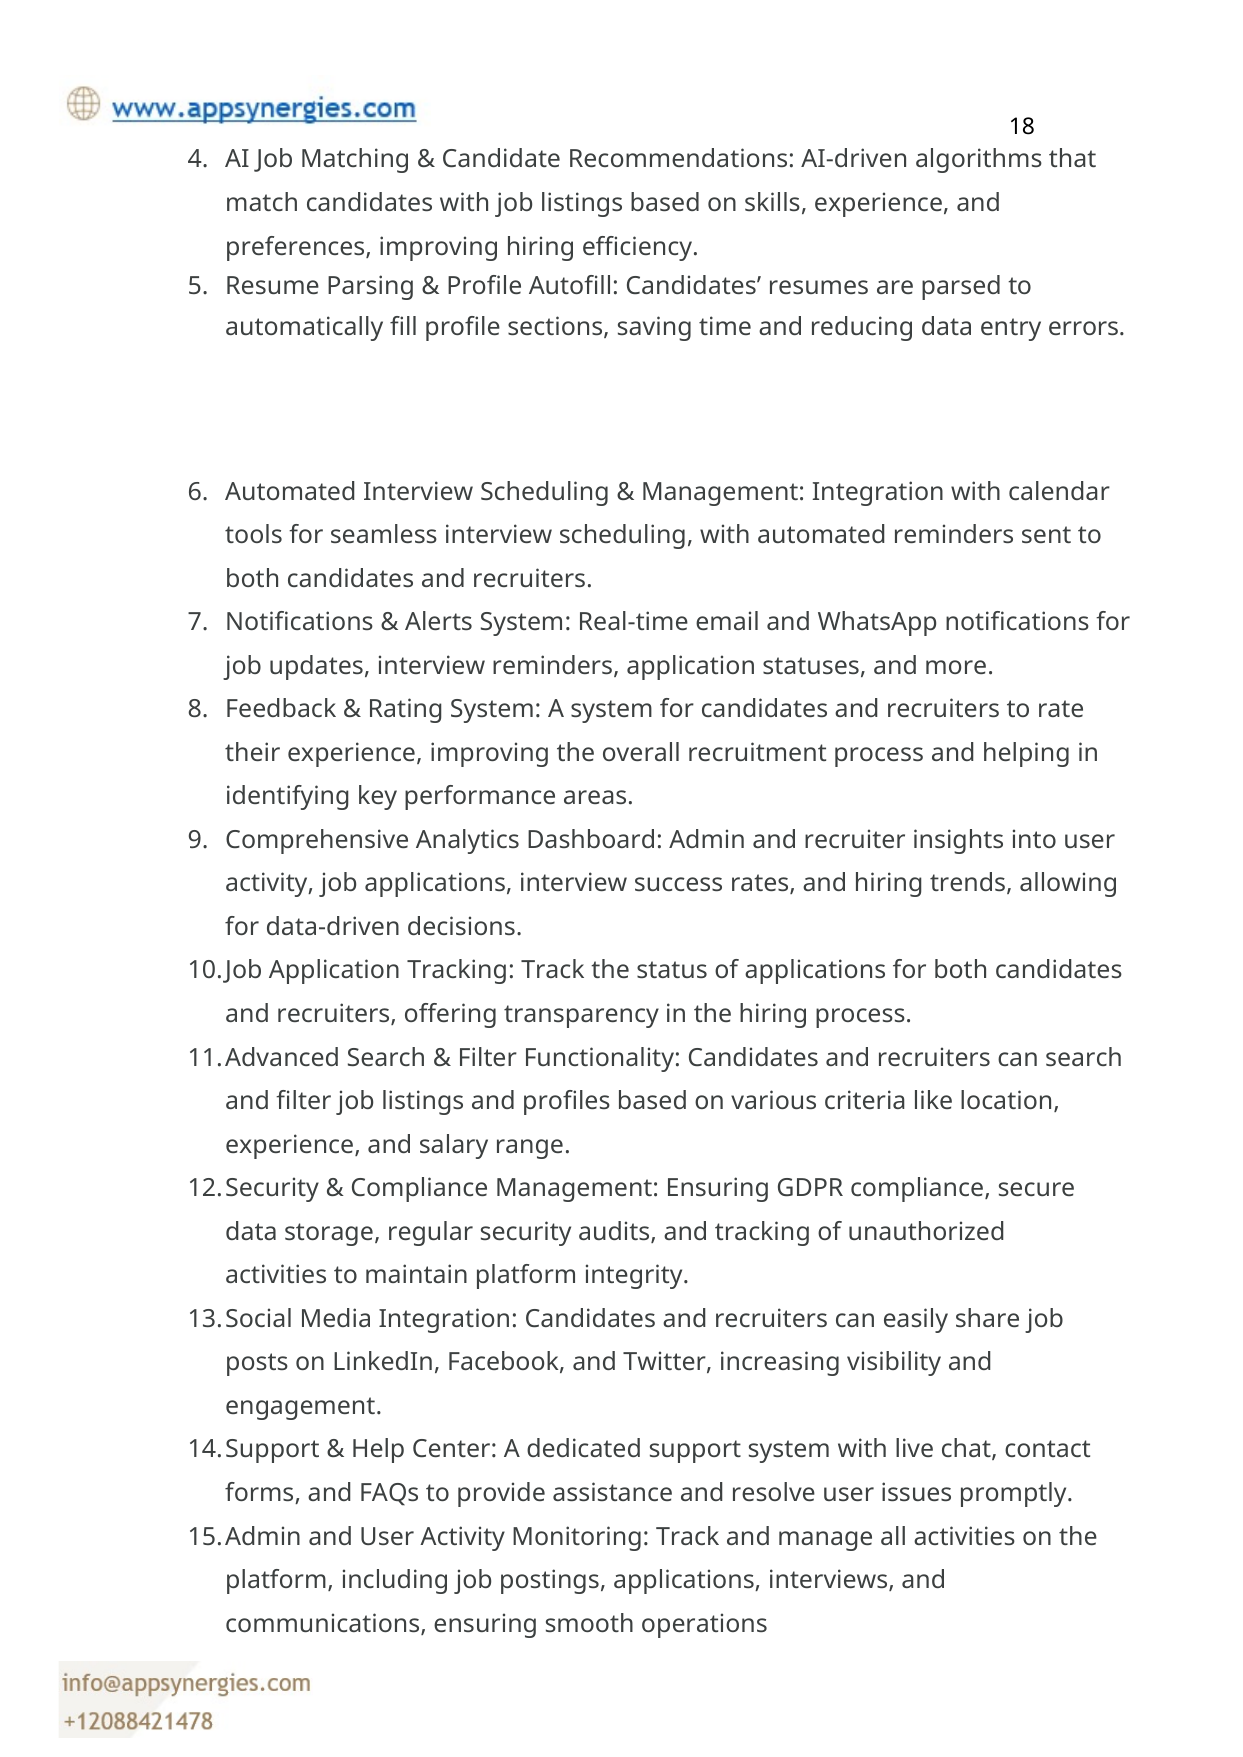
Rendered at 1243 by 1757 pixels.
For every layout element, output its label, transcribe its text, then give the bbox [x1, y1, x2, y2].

list Advanced Search & Filter Functionality: Candidates and recruiters can search and filter job listings and profiles based on various criteria like location, experience, and salary range. [187, 1039, 1145, 1160]
list Resume Parsing & Profile Autofill: Candidates’ resumes are parsed to [187, 272, 1243, 300]
list Notifications & Alerts System: Real-time email and WhatsApp notifications for job updates, interview reminders, application statuses, and more. [187, 604, 1148, 681]
list Comprehensive Analytics Dashboard: Admin and recruiter insights into user activity, job applications, interview success rates, and hiring trends, allowing for data-driven decisions. [187, 821, 1141, 943]
list Social Media Integration: Candidates and recruiters can easily share job posts on LinkedIn, Facebook, and Twitter, increasing visibility and engagement. [187, 1300, 1132, 1422]
list Support & Help Center: A dedicated support system with live chat, contact forms, and FAQs to provide assistance and resolve user issues promptly. [187, 1431, 1151, 1509]
picture [58, 75, 431, 135]
list Security & Compliance Management: Ensuring GDPR compliance, secure data storage, regular security audits, and tracking of unauthorized activities to maintain platform integrity. [187, 1170, 1092, 1291]
list Automated Interview Scheduling & Management: Integration with calendar tools for seamless interview scheduling, with automated reminders sent to both candidates and recruiters. [187, 473, 1128, 594]
list Job Application Tracking: Track the status of applications for both candidates and recruiters, offering transparency in the hiring process. [187, 952, 1150, 1030]
list Feedback & Rating System: A system for candidates and recruiters to rate their experience, improving the overall recruitment process and helping in identifying key performance areas. [187, 691, 1134, 812]
text automatically fill profile sections, saving time and reducing data entry errors. [225, 308, 1243, 342]
list AI Job Matching & Candidate Recommendations: AI-driven algorithms that match candidates with job listings based on skills, experience, and preferences, improving hiring efficiency. [187, 141, 1136, 262]
list Admin and User Activity Monitoring: Track and manage all activities on the platform, including job postings, applications, interviews, and communications, ensuring smooth operations [187, 1518, 1126, 1639]
picture [58, 1661, 313, 1738]
